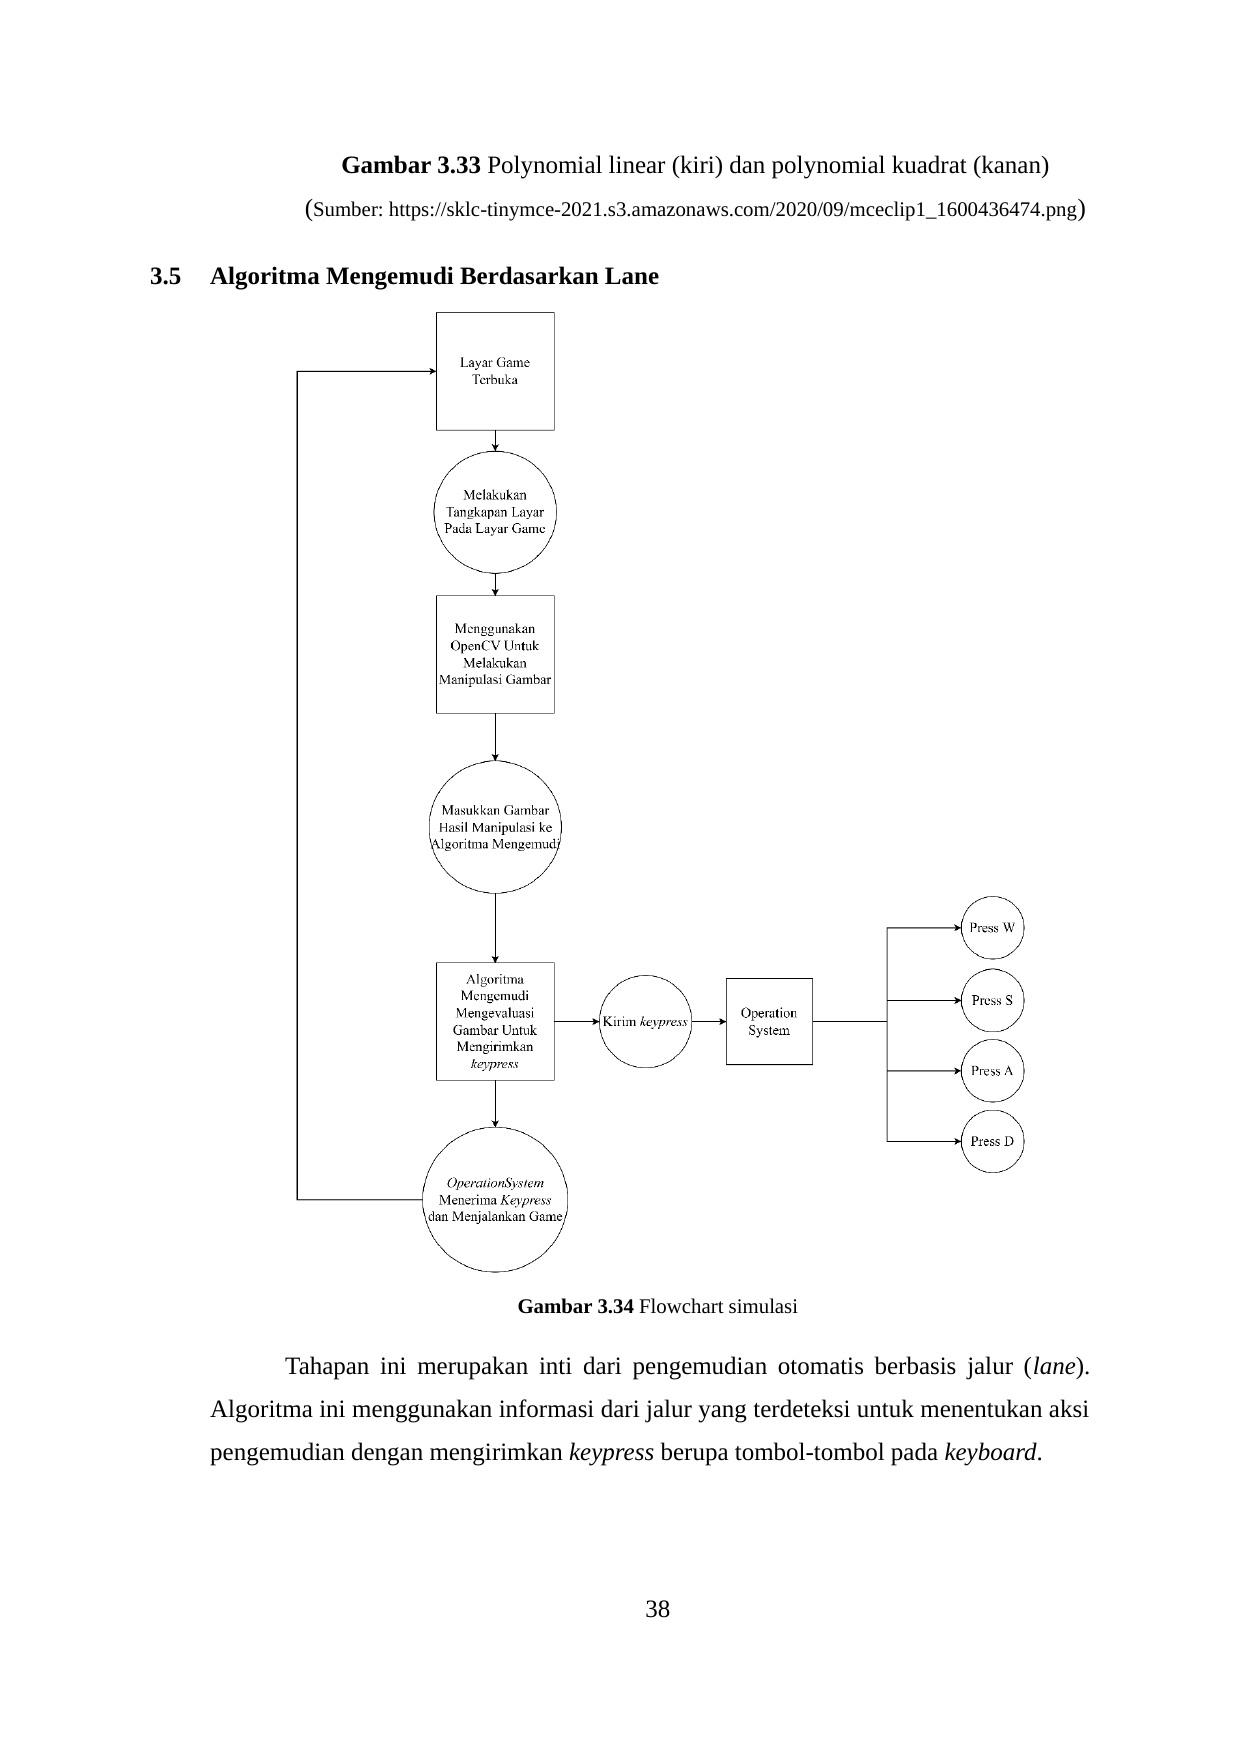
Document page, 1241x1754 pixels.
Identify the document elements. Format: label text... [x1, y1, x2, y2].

picture [283, 304, 1032, 1280]
subtitle Algoritma Mengemudi Berdasarkan Lane [150, 261, 1090, 290]
text Tahapan ini merupakan inti dari pengemudian otomatis berbasis jalur (lane). Algoritma ini menggunakan informasi dari jalur yang terdeteksi untuk menentukan aksi pengemudian dengan mengirimkan keypress berupa tombol-tombol pada keyboard. [210, 1351, 1090, 1466]
